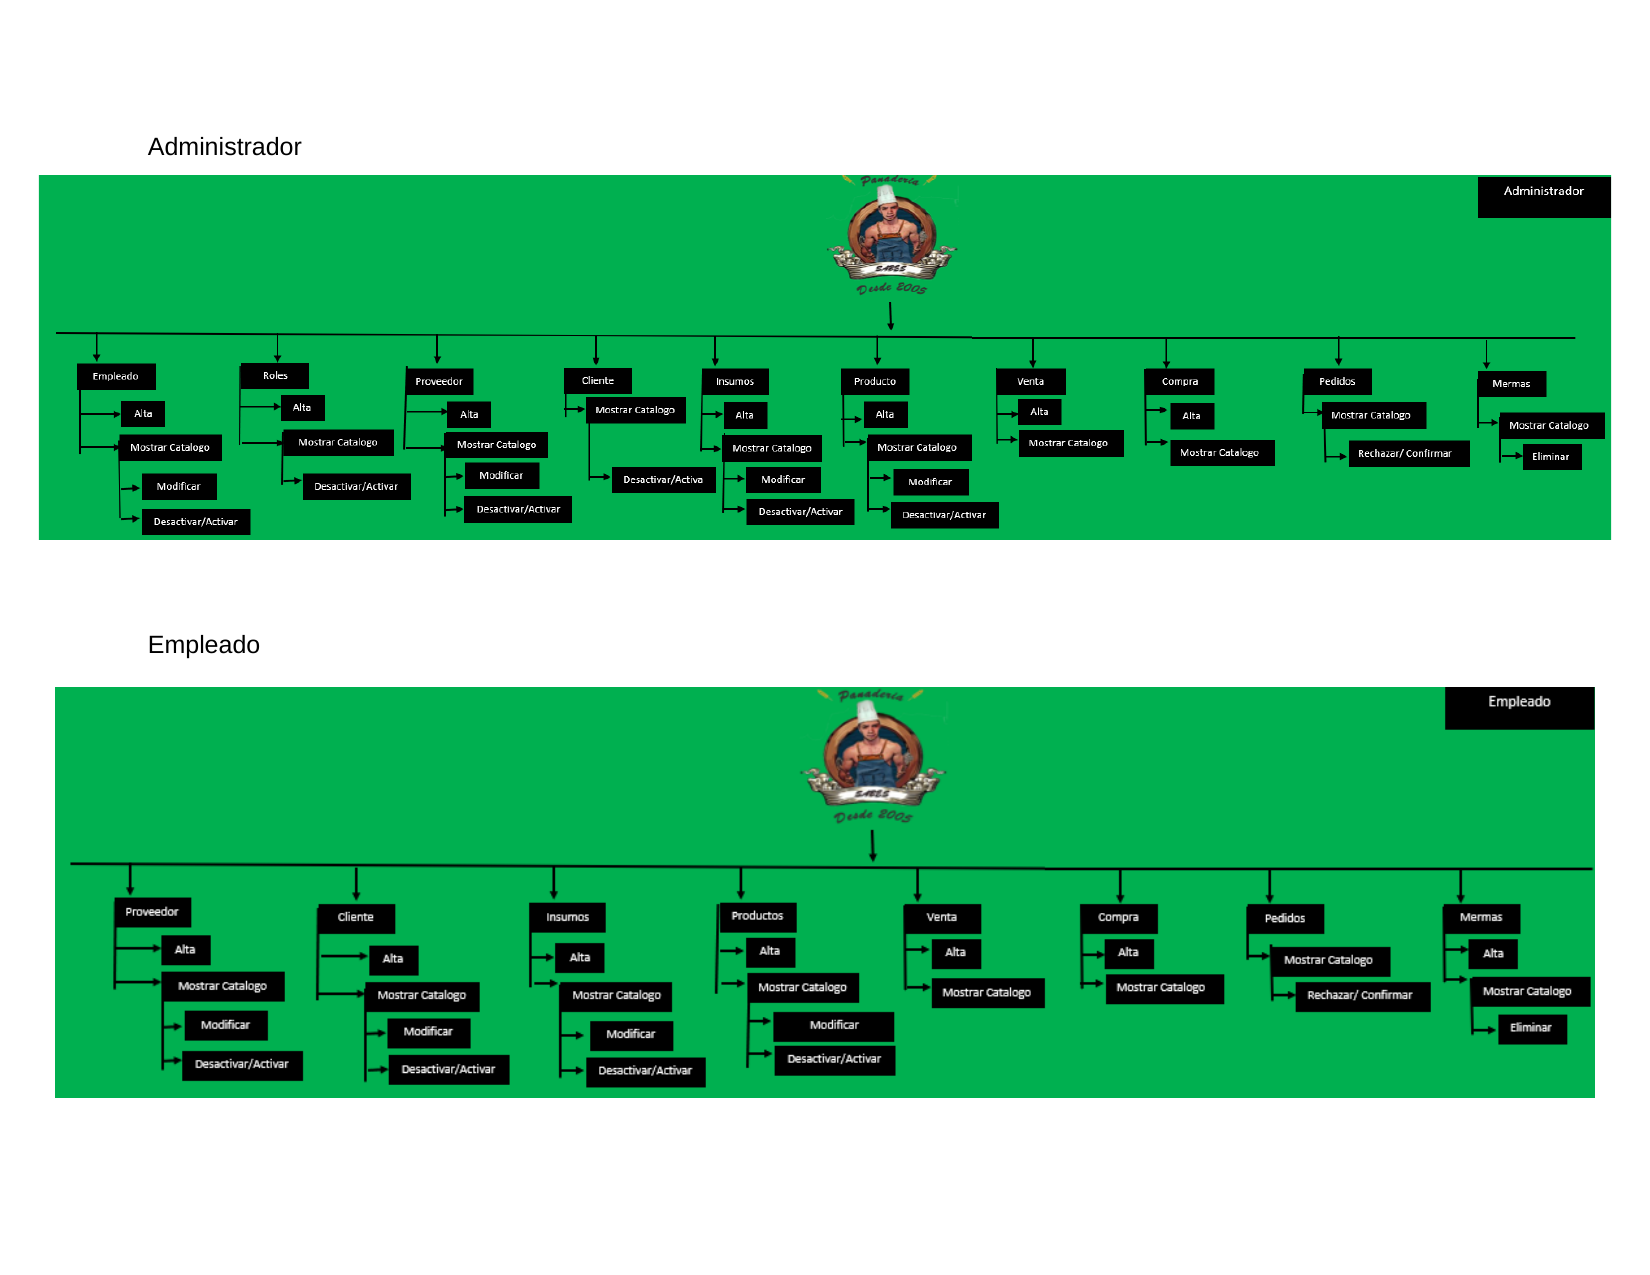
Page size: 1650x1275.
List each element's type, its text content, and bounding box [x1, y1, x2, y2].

text Administrador [148, 132, 1424, 160]
text Empleado [148, 630, 1424, 659]
picture [38, 175, 1612, 540]
picture [55, 687, 1595, 1098]
